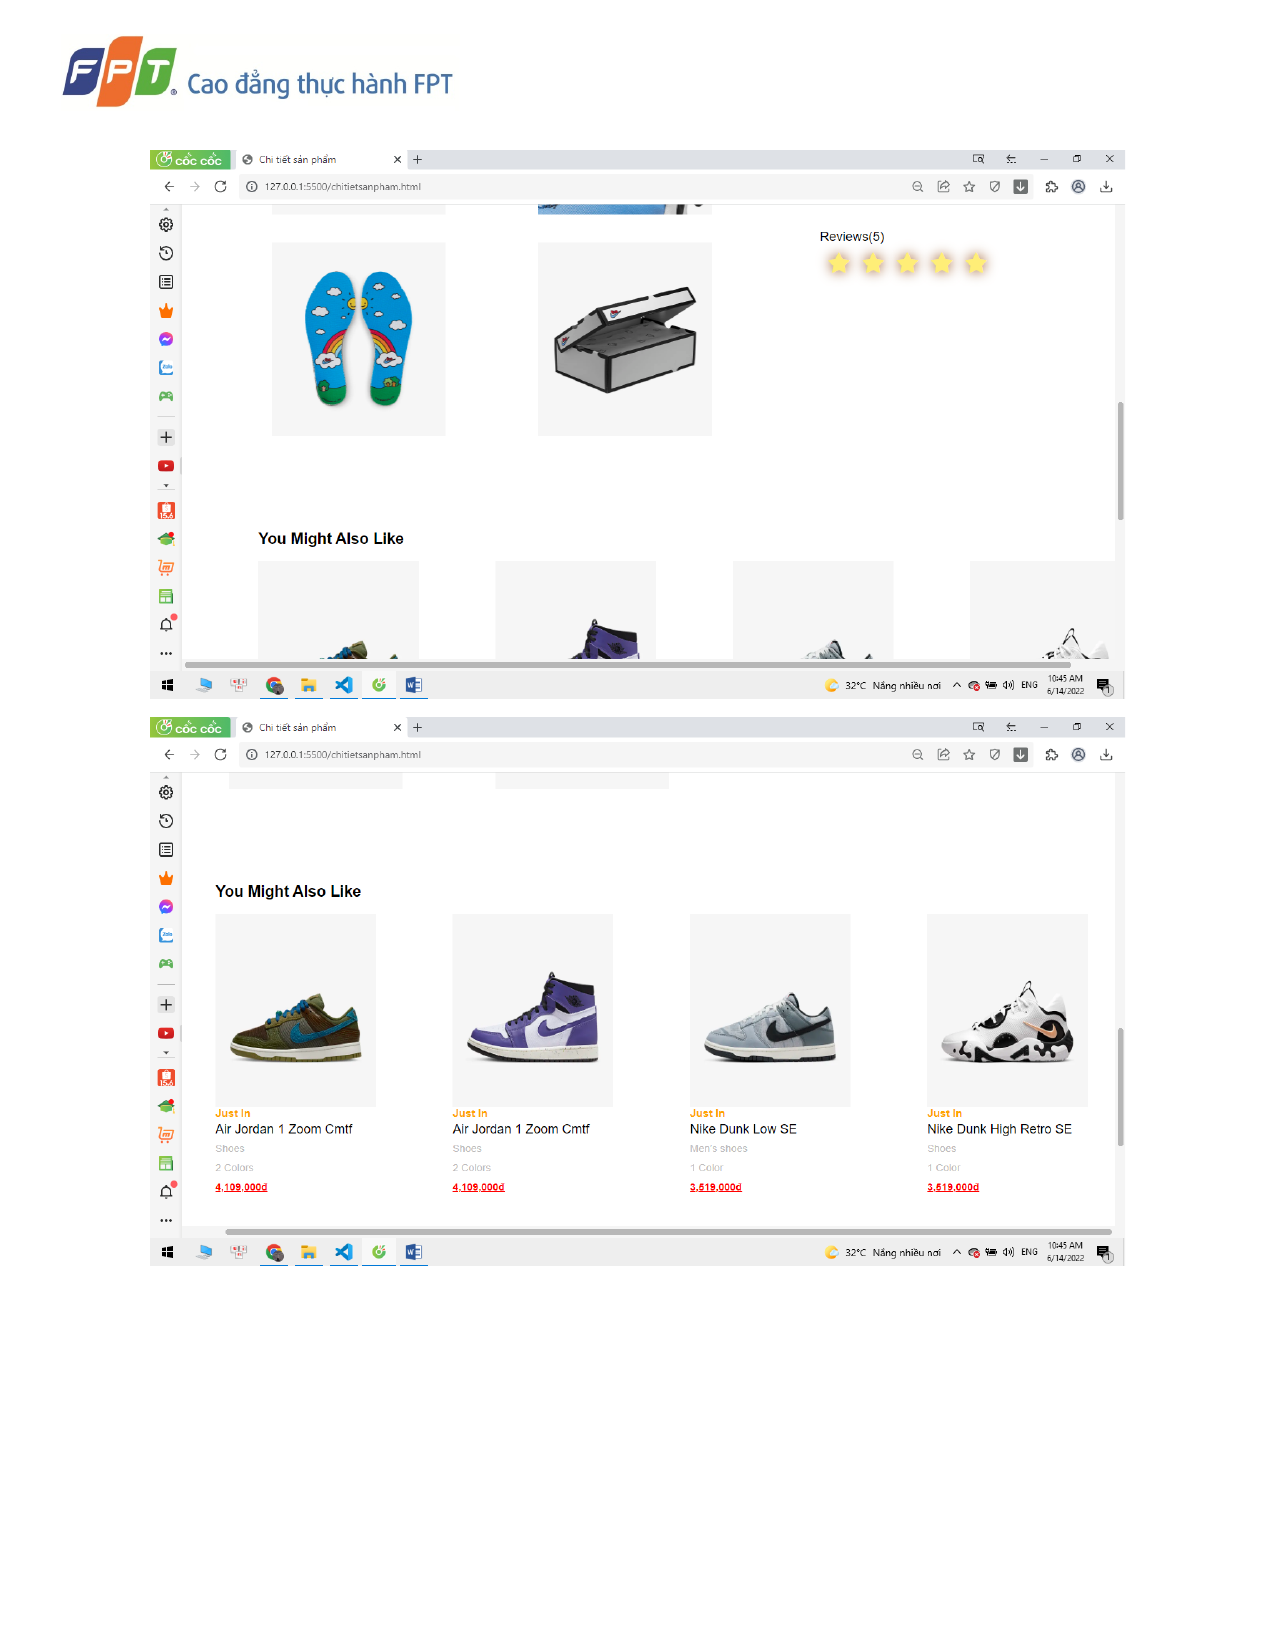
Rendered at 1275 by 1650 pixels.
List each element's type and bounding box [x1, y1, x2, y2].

picture [150, 150, 1125, 699]
picture [150, 717, 1125, 1266]
picture [61, 34, 460, 111]
